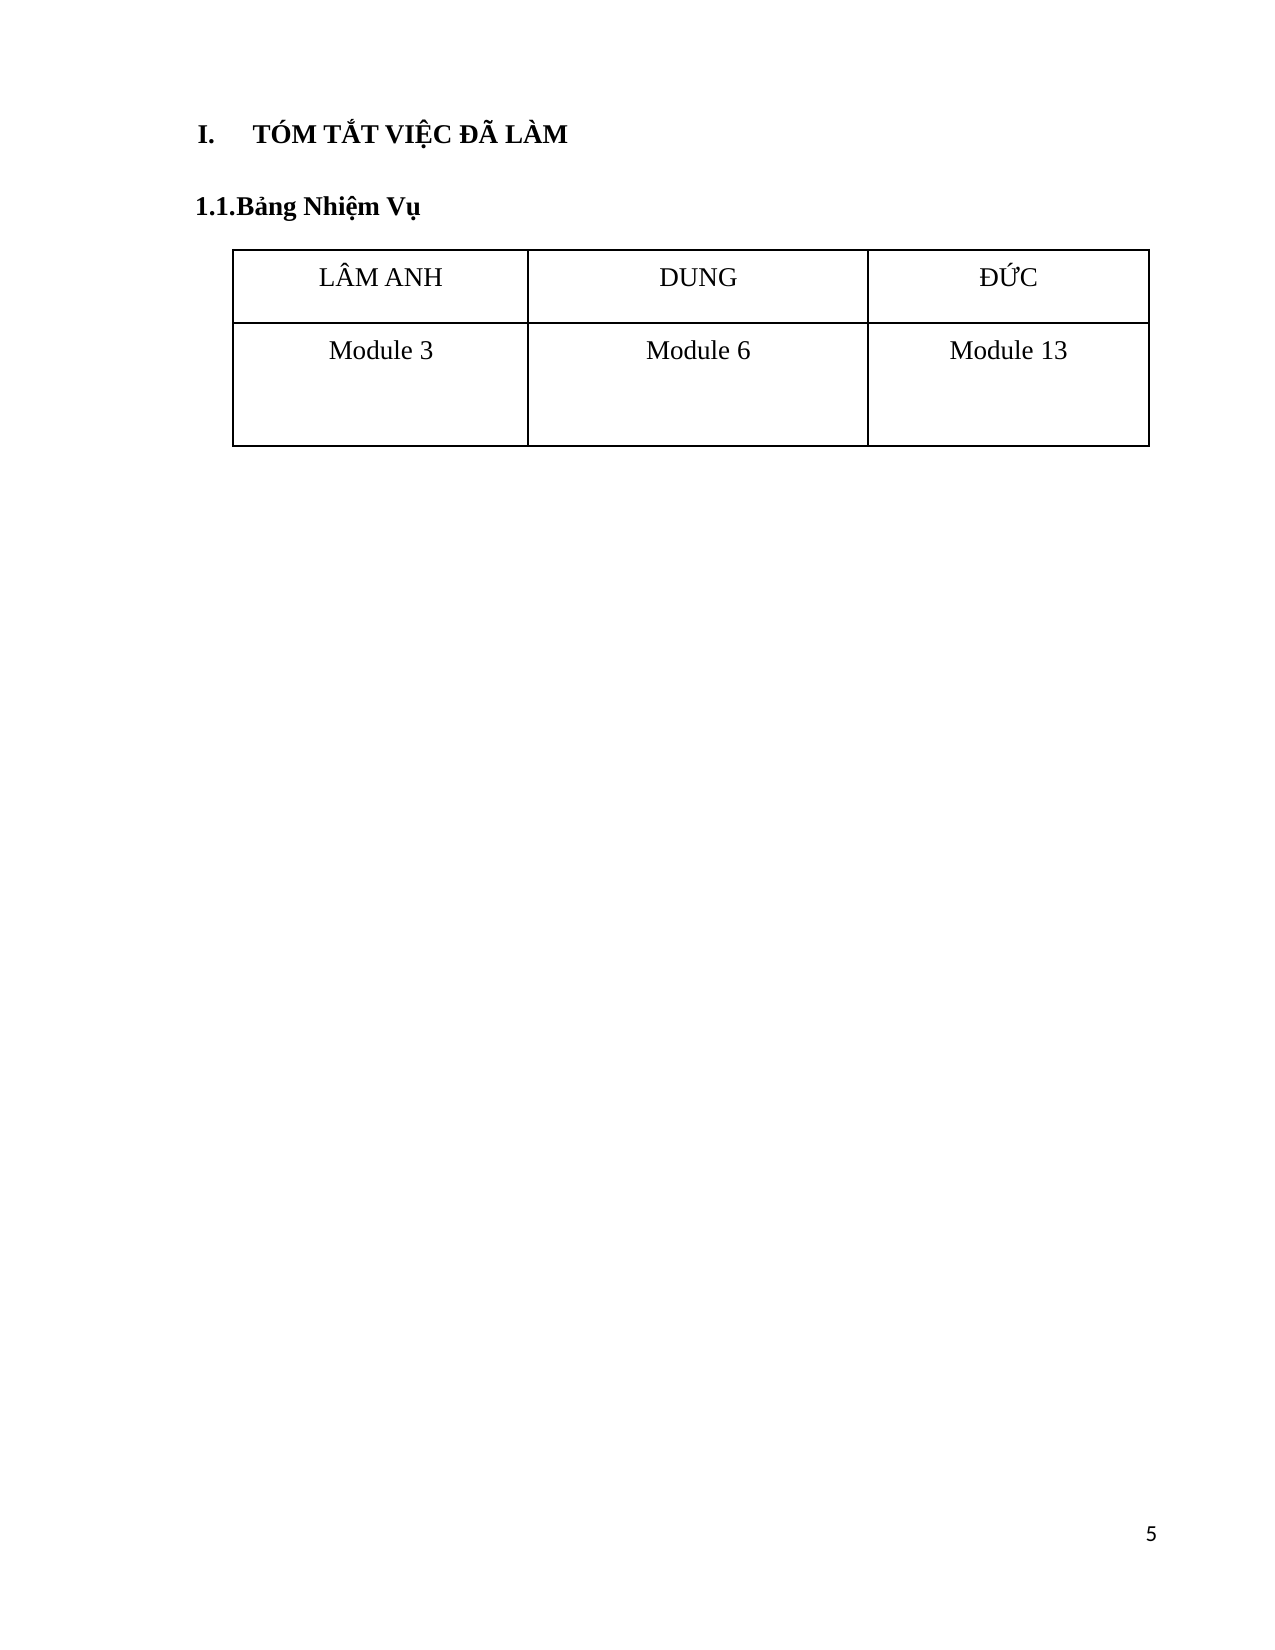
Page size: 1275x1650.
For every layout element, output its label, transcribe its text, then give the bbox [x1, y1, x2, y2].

table_cell Module 13 [869, 324, 1148, 445]
table_header ĐỨC [869, 251, 1148, 322]
subtitle Bảng Nhiệm Vụ [195, 190, 1157, 221]
table_header LÂM ANH [234, 251, 527, 322]
subtitle TÓM TẮT VIỆC ĐÃ LÀM [215, 118, 1157, 149]
table_cell Module 6 [529, 324, 867, 445]
table_header DUNG [529, 251, 867, 322]
table_cell Module 3 [234, 324, 527, 445]
